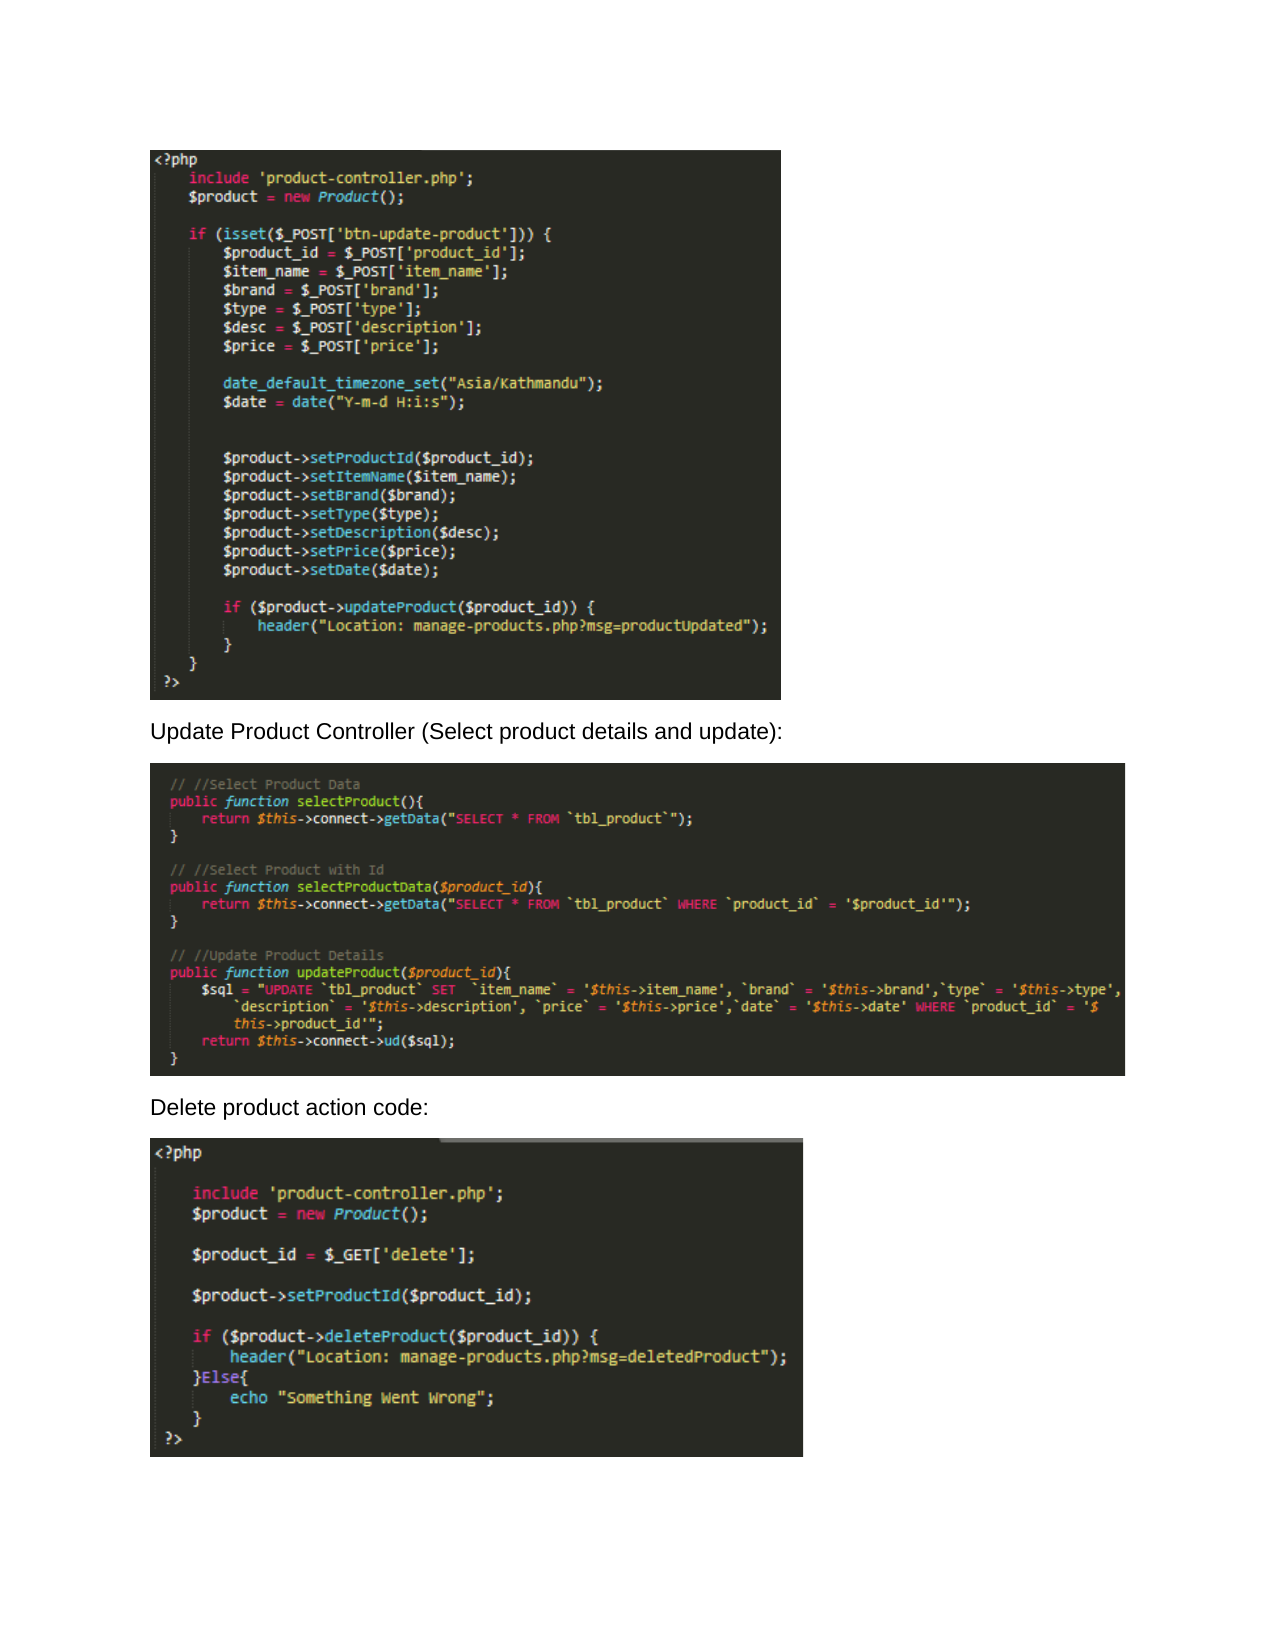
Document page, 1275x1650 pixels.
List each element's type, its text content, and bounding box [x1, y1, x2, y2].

text Update Product Controller (Select product details and update): [150, 718, 1125, 744]
picture [150, 763, 1125, 1076]
picture [150, 150, 781, 700]
text Delete product action code: [150, 1094, 1125, 1120]
picture [150, 1138, 804, 1457]
